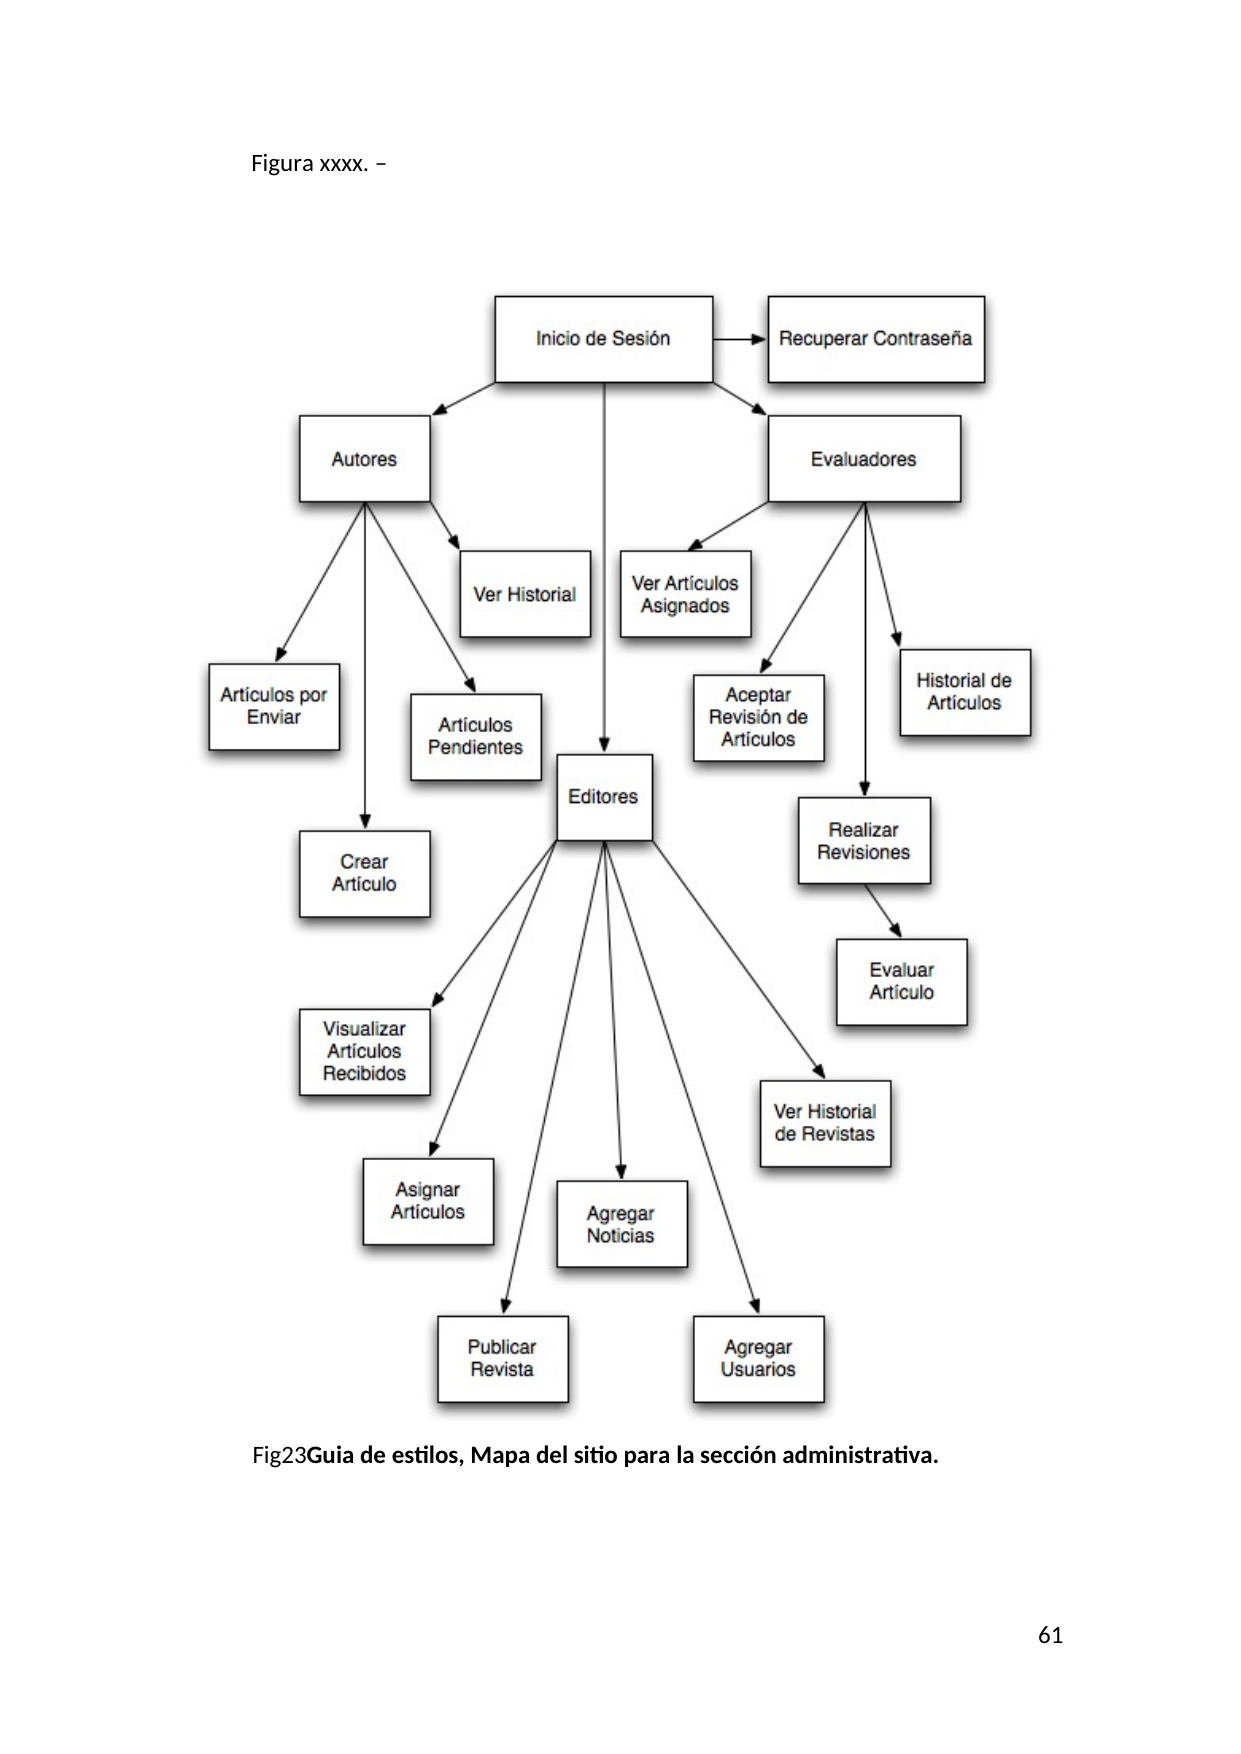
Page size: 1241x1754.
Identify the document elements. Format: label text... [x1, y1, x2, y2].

picture [177, 269, 1062, 1440]
list Fig23Guia de estilos, Mapa del sitio para la sección administrativa. [252, 1439, 1063, 1470]
text Figura xxxx. – [177, 148, 1063, 178]
